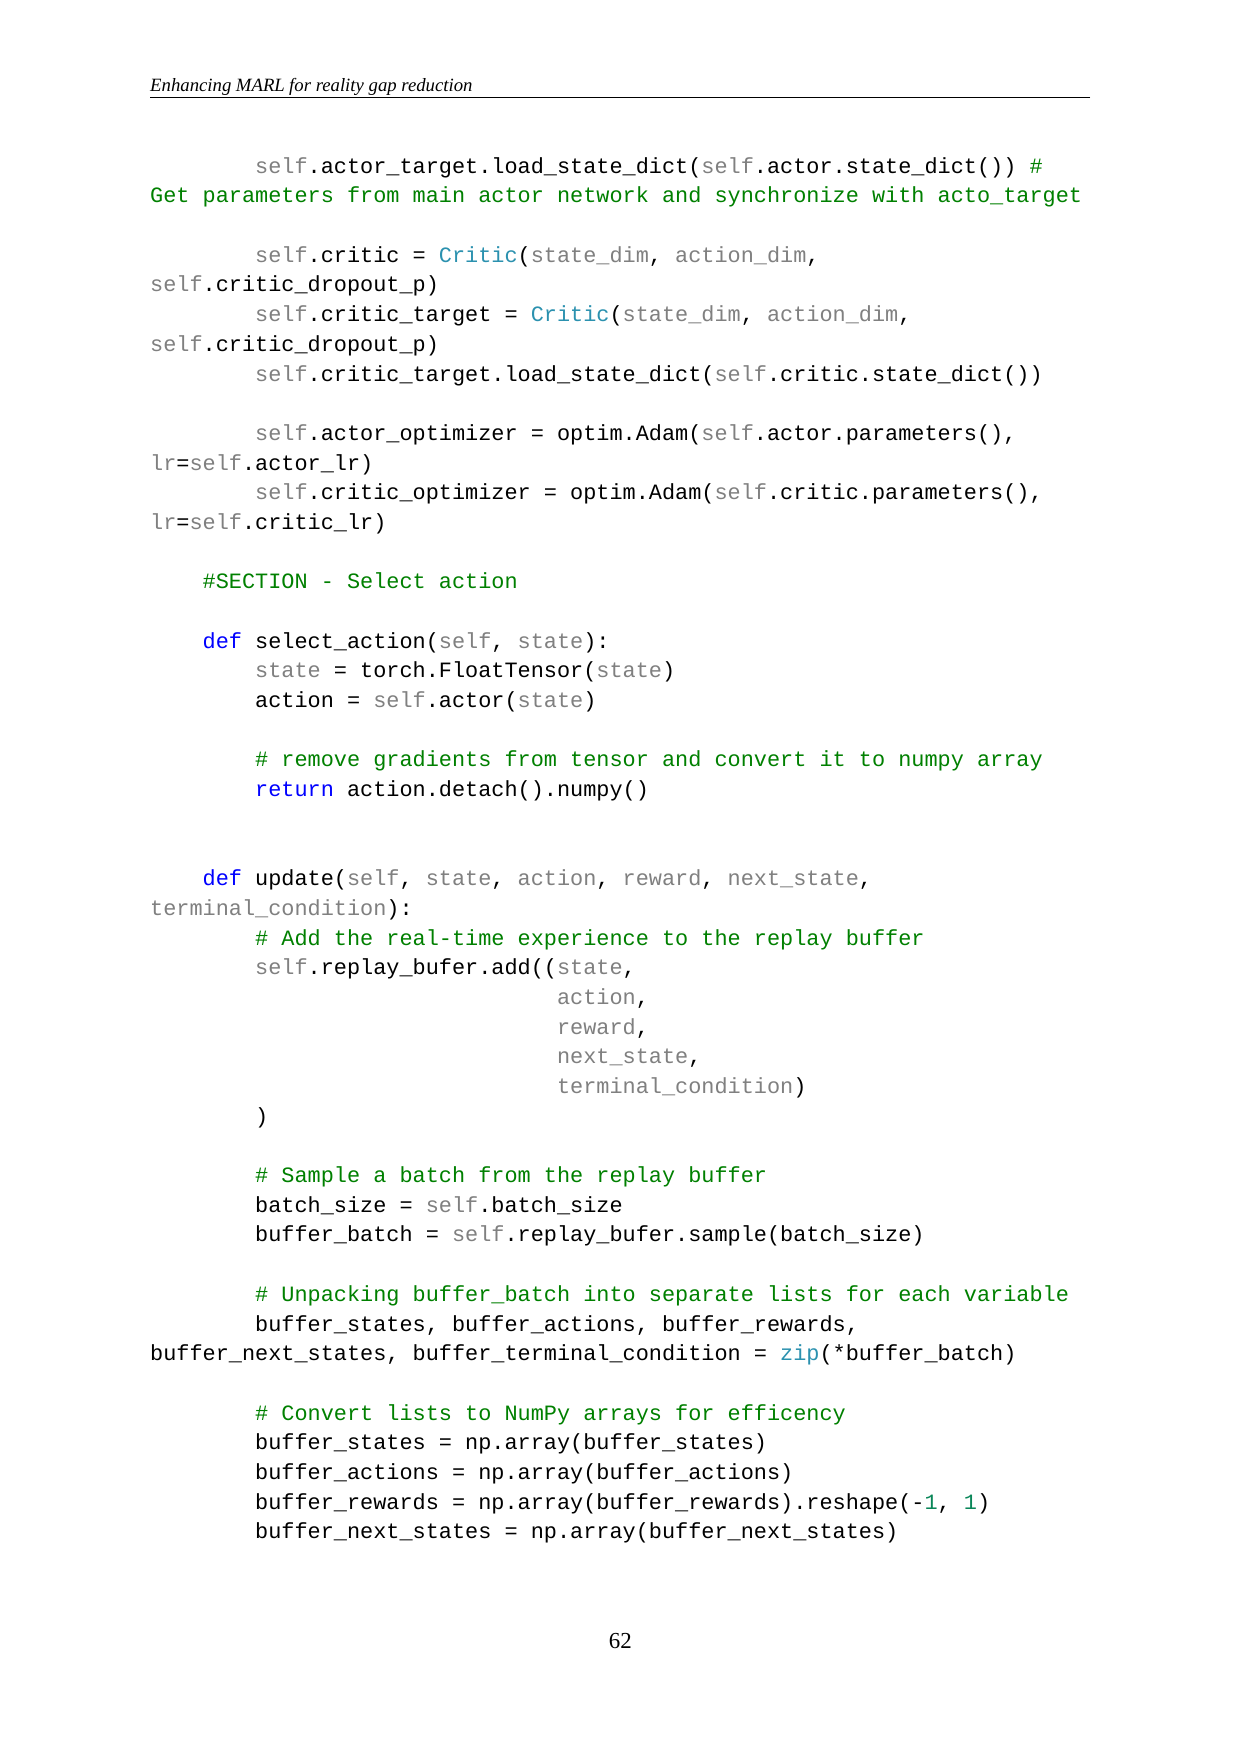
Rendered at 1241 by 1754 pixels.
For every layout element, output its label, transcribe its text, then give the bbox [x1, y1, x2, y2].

text # Convert lists to NumPy arrays for efficency [150, 1397, 1090, 1427]
text self.critic_target = Critic(state_dim, action_dim, self.critic_dropout_p) [150, 298, 1090, 358]
text self.critic_optimizer = optim.Adam(self.critic.parameters(), lr=self.critic_lr) [150, 477, 1090, 536]
text self.actor_target.load_state_dict(self.actor.state_dict()) # Get parameters from main actor network and synchronize with acto_target [150, 150, 1090, 209]
text reward, [150, 1011, 1090, 1041]
text action, [150, 981, 1090, 1011]
text self.actor_optimizer = optim.Adam(self.actor.parameters(), lr=self.actor_lr) [150, 417, 1090, 477]
text # Unpacking buffer_batch into separate lists for each variable [150, 1278, 1090, 1308]
text buffer_states, buffer_actions, buffer_rewards, buffer_next_states, buffer_terminal_condition = zip(*buffer_batch) [150, 1308, 1090, 1367]
text self.critic = Critic(state_dim, action_dim, self.critic_dropout_p) [150, 239, 1090, 298]
text state = torch.FloatTensor(state) [150, 655, 1090, 684]
text ) [150, 1100, 1090, 1130]
text action = self.actor(state) [150, 684, 1090, 714]
text # Add the real-time experience to the replay buffer [150, 922, 1090, 952]
text buffer_rewards = np.array(buffer_rewards).reshape(-1, 1) [150, 1486, 1090, 1516]
text def select_action(self, state): [150, 625, 1090, 655]
text def update(self, state, action, reward, next_state, terminal_condition): [150, 862, 1090, 922]
text # remove gradients from tensor and convert it to numpy array [150, 744, 1090, 773]
text batch_size = self.batch_size [150, 1189, 1090, 1219]
text self.critic_target.load_state_dict(self.critic.state_dict()) [150, 358, 1090, 387]
text buffer_actions = np.array(buffer_actions) [150, 1456, 1090, 1486]
text buffer_next_states = np.array(buffer_next_states) [150, 1516, 1090, 1545]
text next_state, [150, 1041, 1090, 1070]
text # Sample a batch from the replay buffer [150, 1159, 1090, 1189]
text buffer_states = np.array(buffer_states) [150, 1427, 1090, 1456]
text self.replay_bufer.add((state, [150, 952, 1090, 981]
text buffer_batch = self.replay_bufer.sample(batch_size) [150, 1219, 1090, 1248]
text return action.detach().numpy() [150, 773, 1090, 803]
text #SECTION - Select action [150, 566, 1090, 595]
text terminal_condition) [150, 1070, 1090, 1100]
